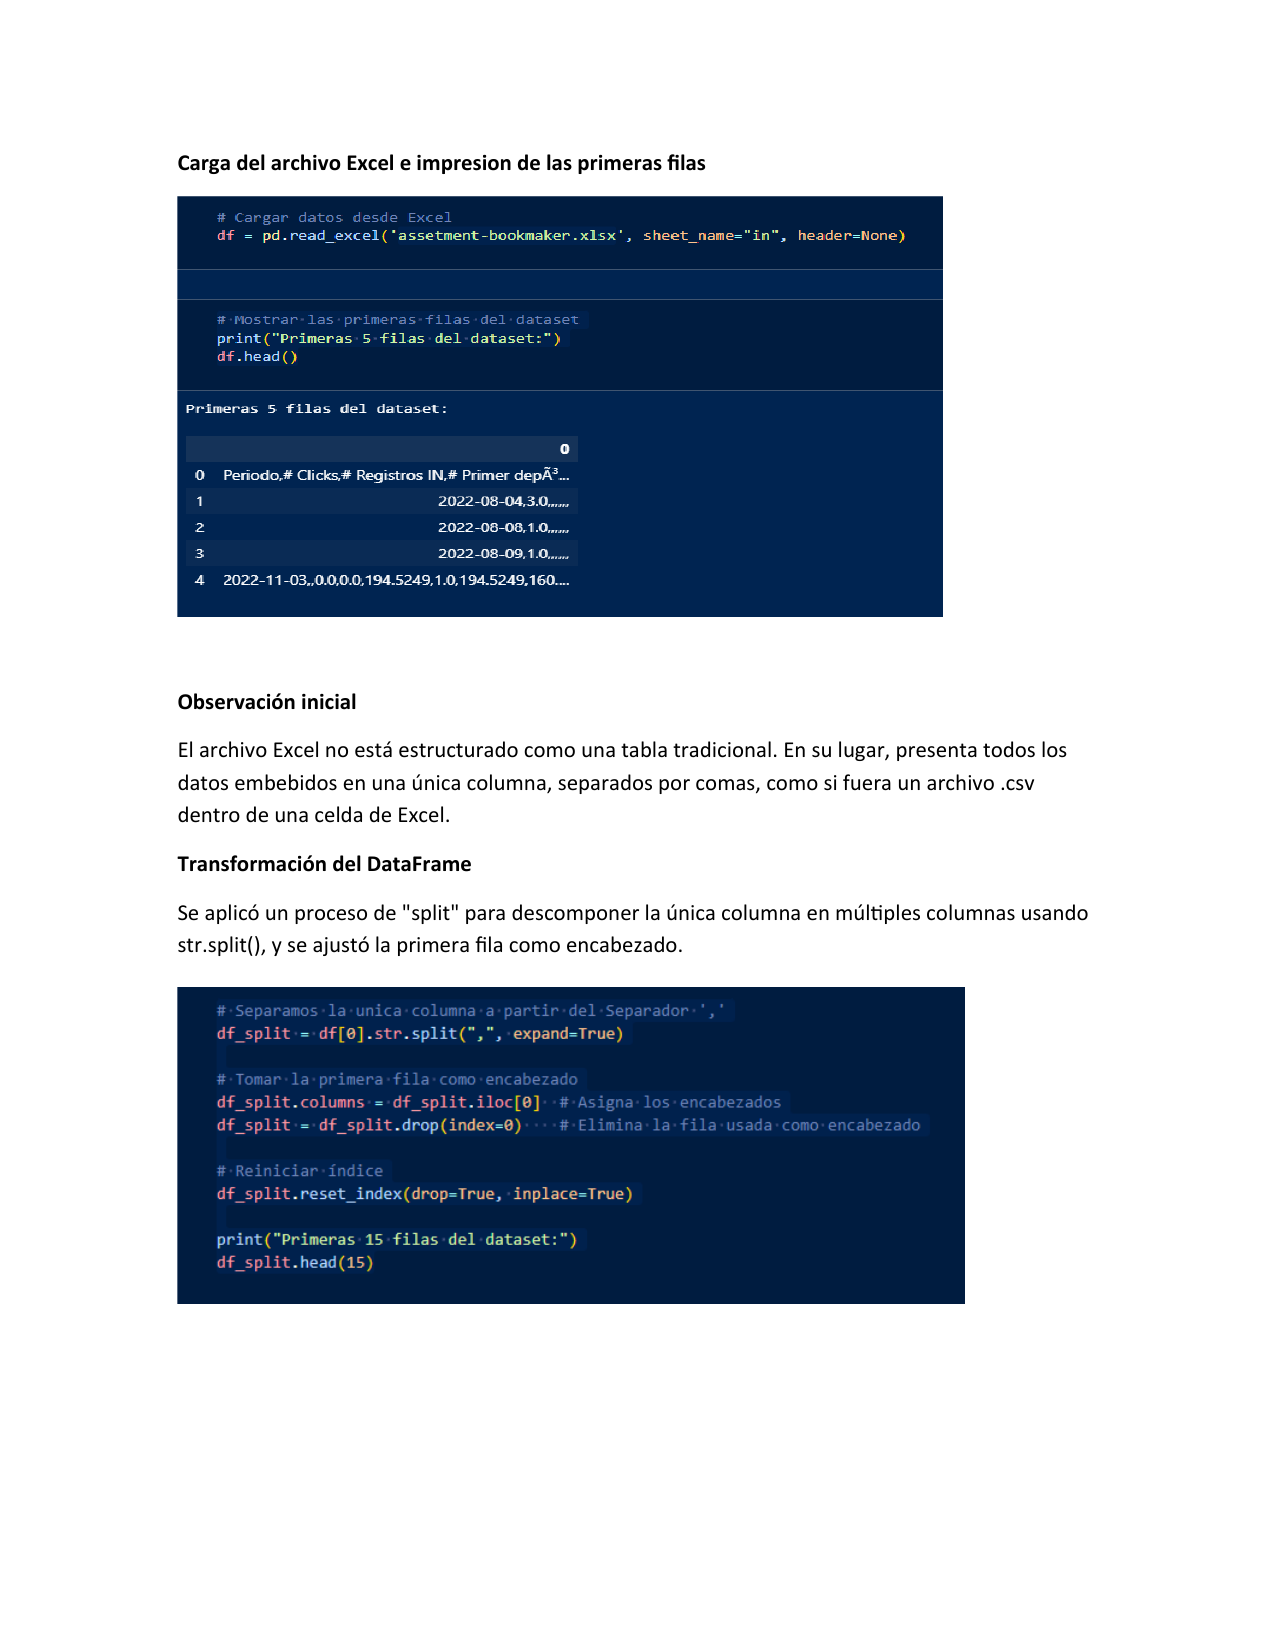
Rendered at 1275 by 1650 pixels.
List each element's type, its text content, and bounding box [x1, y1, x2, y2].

text Observación inicial [177, 687, 1098, 715]
picture [177, 196, 943, 617]
text Carga del archivo Excel e impresion de las primeras filas [177, 148, 1098, 176]
picture [177, 987, 965, 1304]
text El archivo Excel no está estructurado como una tabla tradicional. En su lugar, presenta todos los datos embebidos en una única columna, separados por comas, como si fuera un archivo .csv dentro de una celda de Excel. [177, 736, 1098, 828]
text Transformación del DataFrame [177, 849, 1098, 877]
text Se aplicó un proceso de "split" para descomponer la única columna en múltiples columnas usando str.split(), y se ajustó la primera fila como encabezado. [177, 898, 1098, 958]
